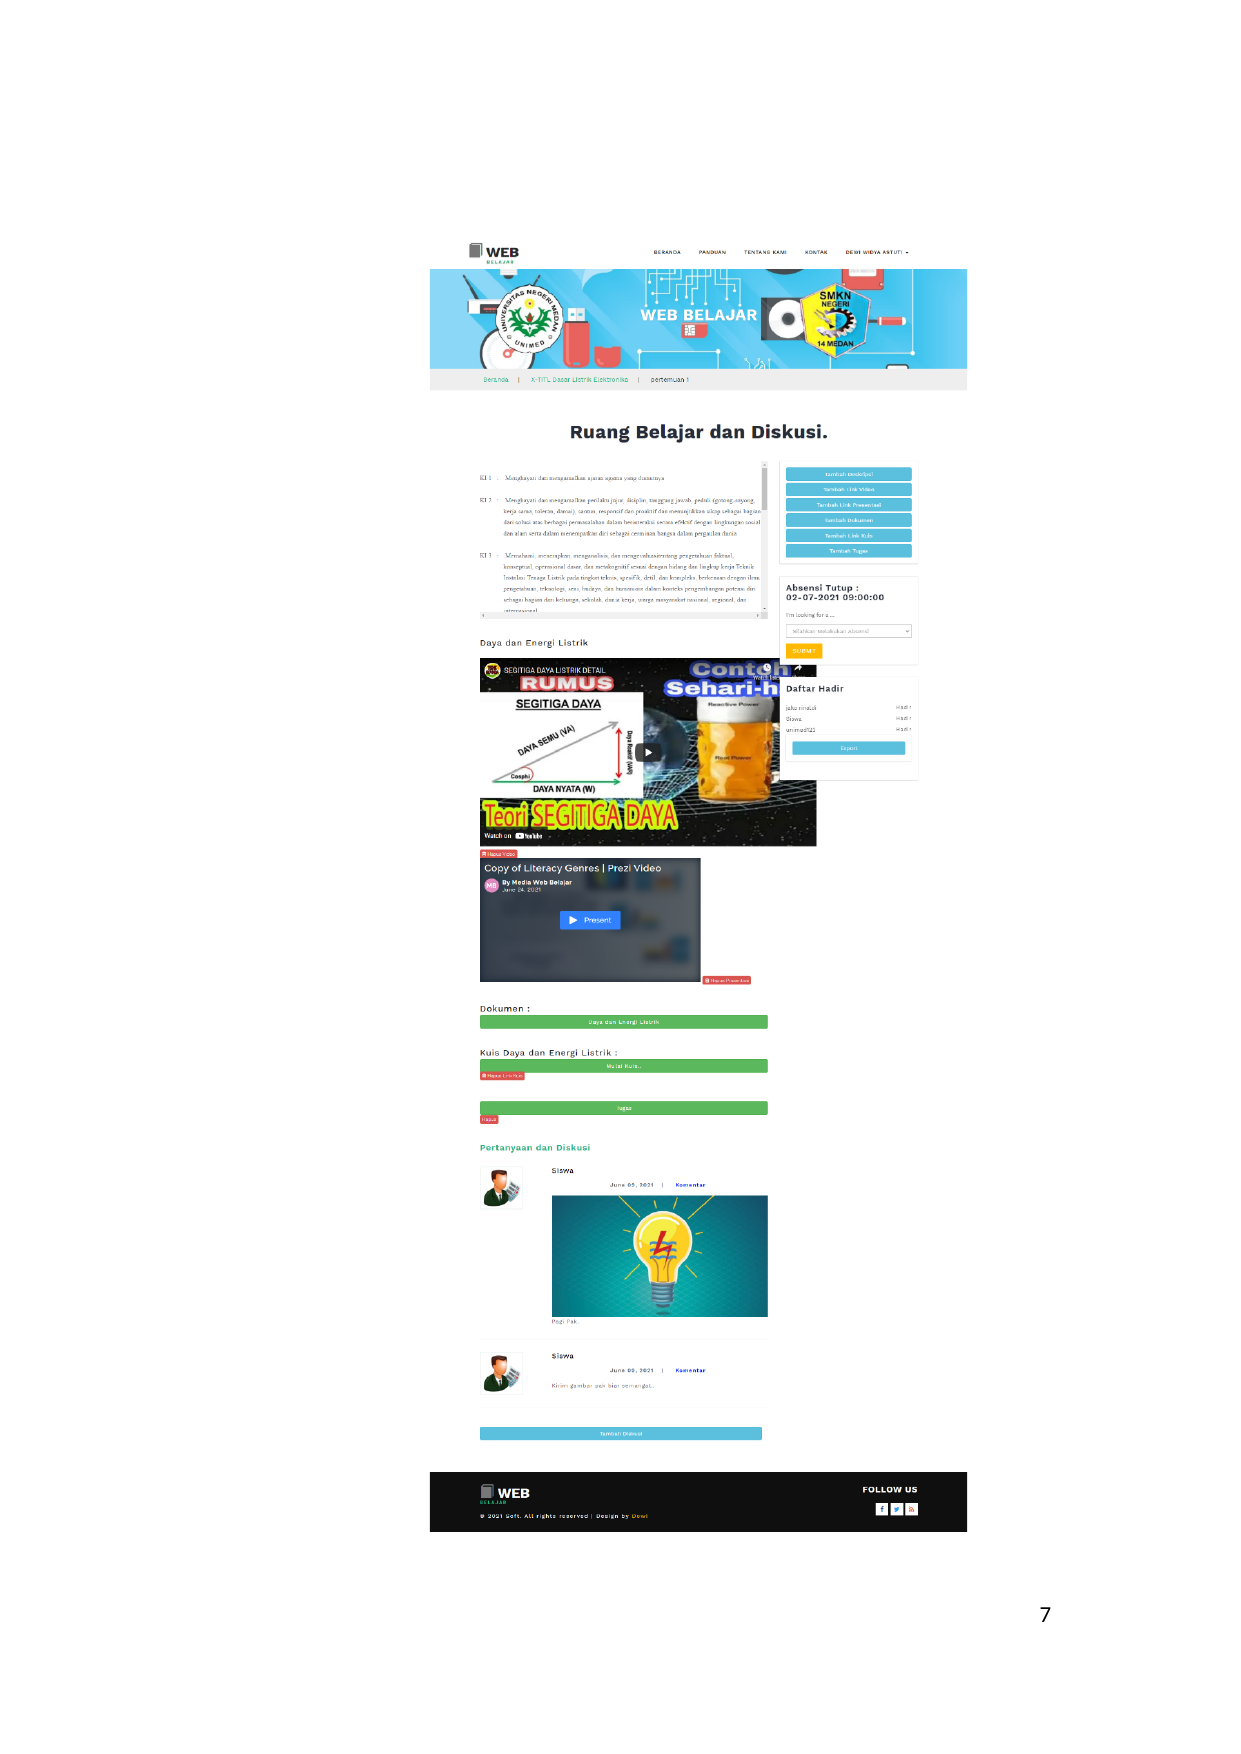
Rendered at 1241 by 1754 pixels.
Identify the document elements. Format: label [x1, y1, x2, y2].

picture [429, 236, 968, 1532]
